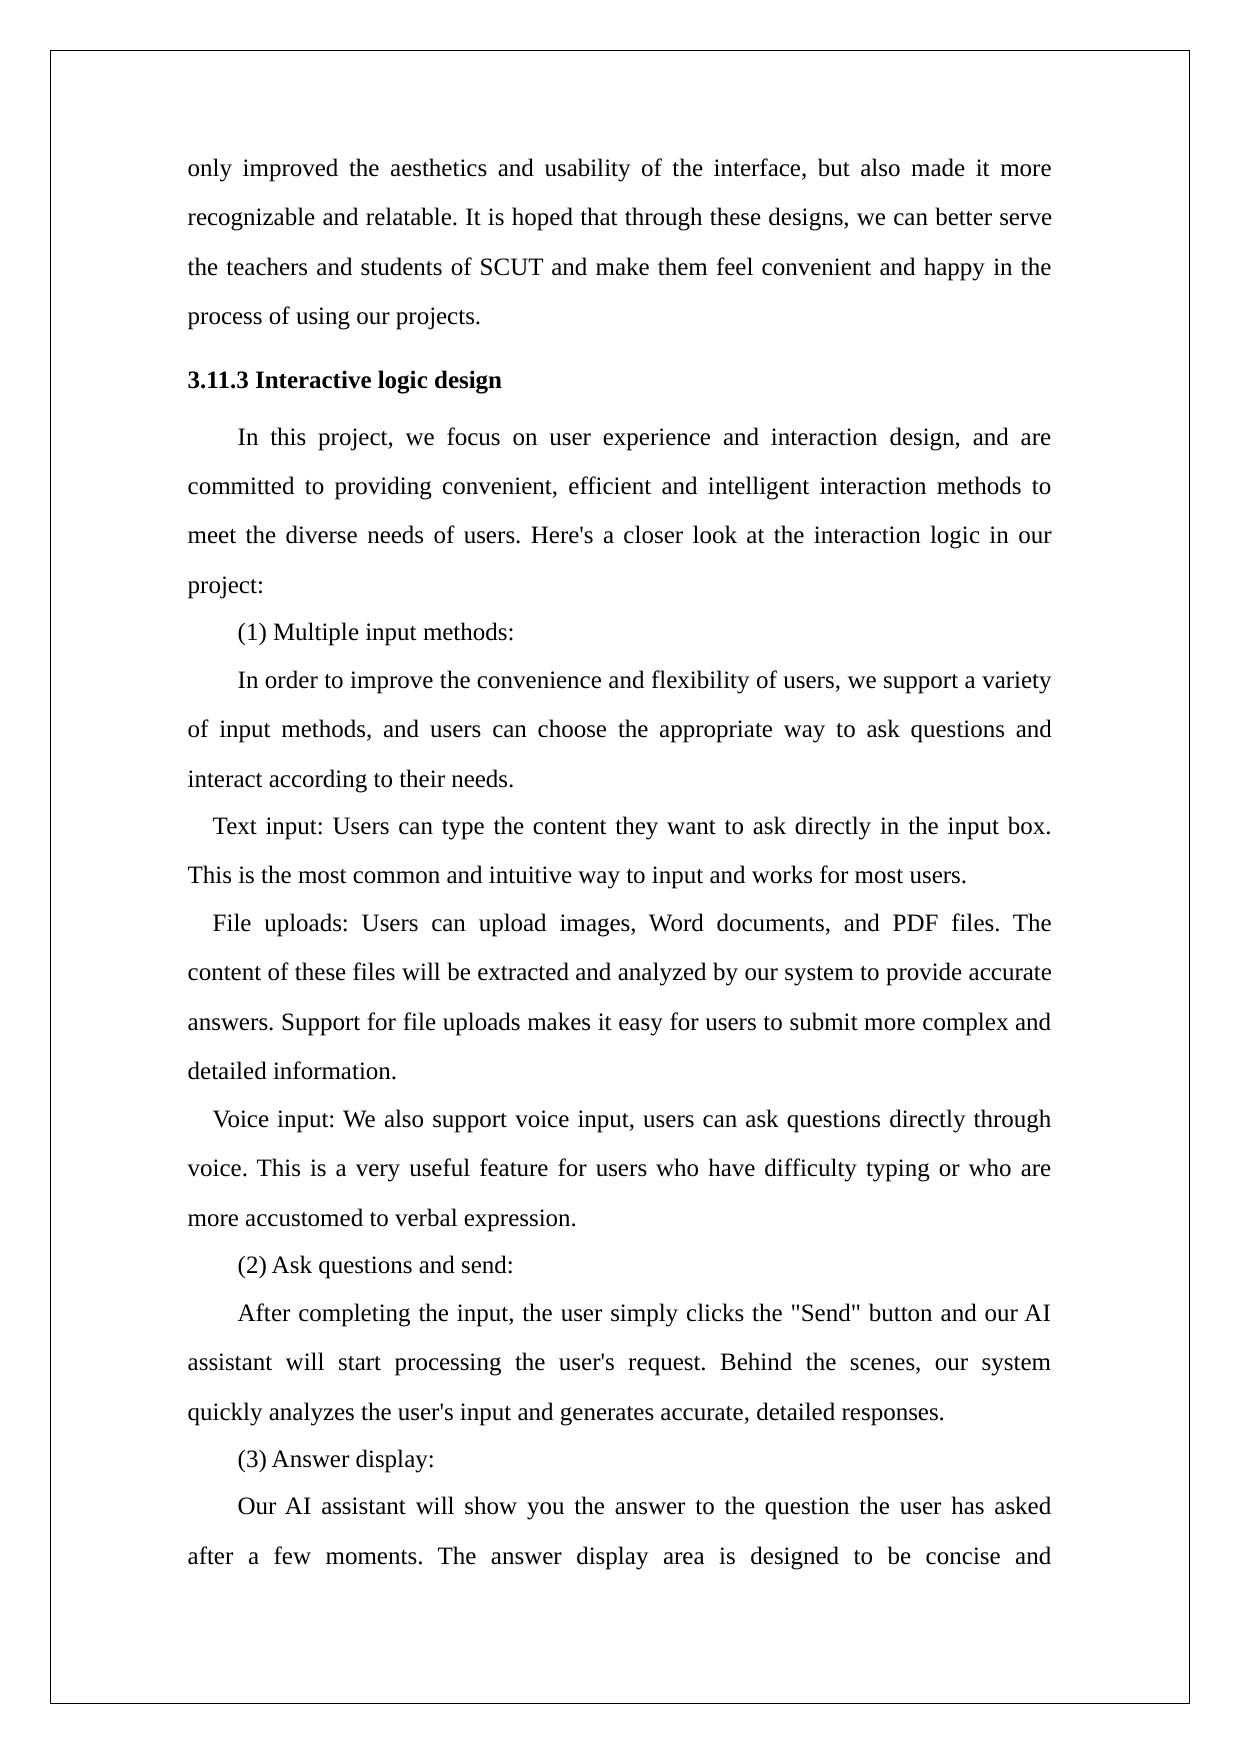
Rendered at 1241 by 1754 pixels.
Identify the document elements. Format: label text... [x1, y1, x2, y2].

text After completing the input, the user simply clicks the "Send" button and our AI assistant will start processing the user's request. Behind the scenes, our system quickly analyzes the user's input and generates accurate, detailed responses. [187, 1296, 1053, 1427]
text In order to improve the convenience and flexibility of users, we support a variety of input methods, and users can choose the appropriate way to ask questions and interact according to their needs. [187, 663, 1053, 795]
text In this project, we focus on user experience and interaction design, and are committed to providing convenient, efficient and intelligent interaction methods to meet the diverse needs of users. Here's a closer look at the interaction logic in our project: [187, 419, 1053, 601]
text Voice input: We also support voice input, users can ask questions directly through voice. This is a very useful feature for users who have difficulty typing or who are more accustomed to verbal expression. [187, 1102, 1053, 1234]
text (1) Multiple input methods: [187, 615, 1053, 648]
text (3) Answer display: [187, 1442, 1053, 1475]
text (2) Ask questions and send: [187, 1248, 1053, 1281]
text File uploads: Users can upload images, Word documents, and PDF files. The content of these files will be extracted and analyzed by our system to provide accurate answers. Support for file uploads makes it easy for users to submit more complex and detailed information. [187, 906, 1053, 1087]
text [187, 1489, 1053, 1572]
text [187, 151, 1053, 332]
text Text input: Users can type the content they want to ask directly in the input box. This is the most common and intuitive way to input and works for most users. [187, 809, 1053, 892]
subtitle 3.11.3 Interactive logic design [187, 363, 1053, 396]
